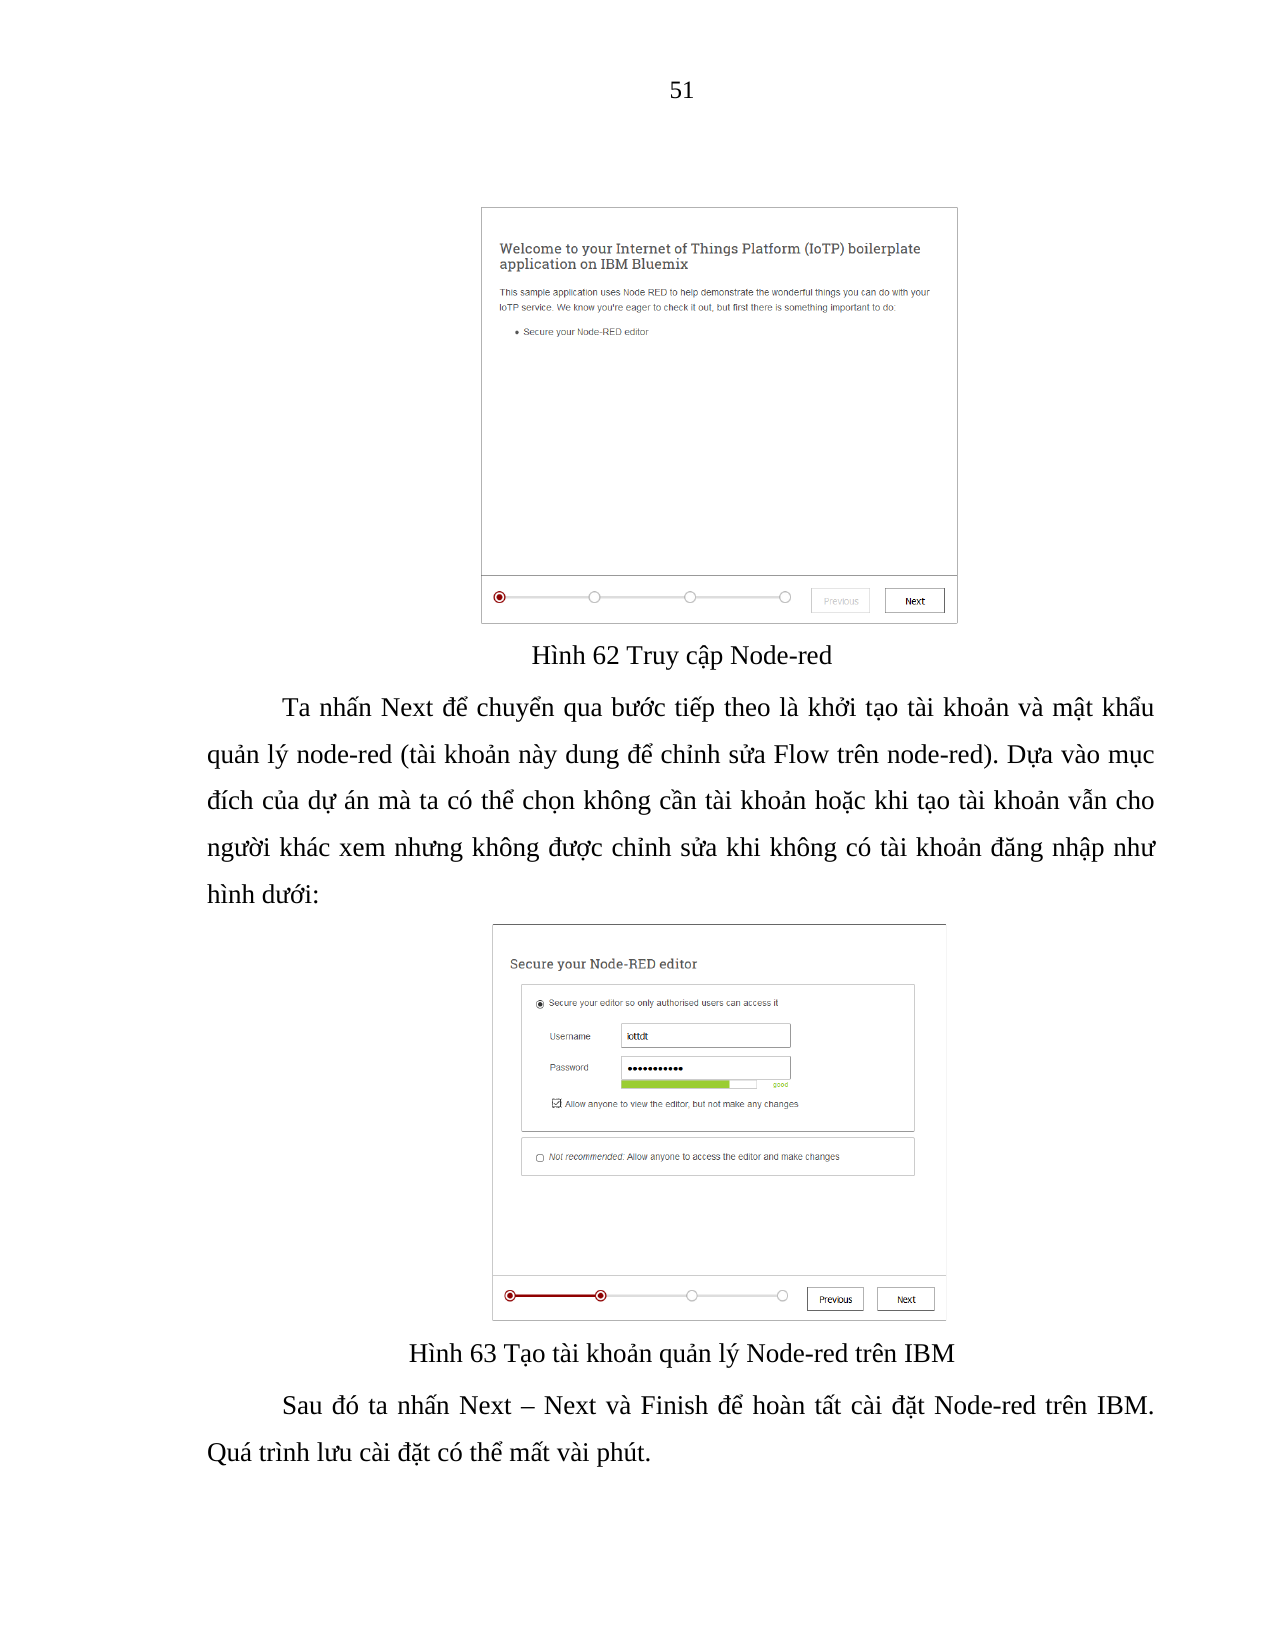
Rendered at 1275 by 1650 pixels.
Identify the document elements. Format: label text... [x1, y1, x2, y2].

text Sau đó ta nhấn Next – Next và Finish để hoàn tất cài đặt Node-red trên IBM. Quá trình lưu cài đặt có thể mất vài phút. [207, 1389, 1157, 1467]
text Ta nhấn Next để chuyển qua bước tiếp theo là khởi tạo tài khoản và mật khẩu quản lý node-red (tài khoản này dung để chỉnh sửa Flow trên node-red). Dựa vào mục đích của dự án mà ta có thể chọn không cần tài khoản hoặc khi tạo tài khoản vẫn cho người khác xem nhưng không được chỉnh sửa khi không có tài khoản đăng nhập như hình dưới: [207, 691, 1157, 909]
picture [492, 924, 947, 1322]
picture [480, 206, 959, 624]
